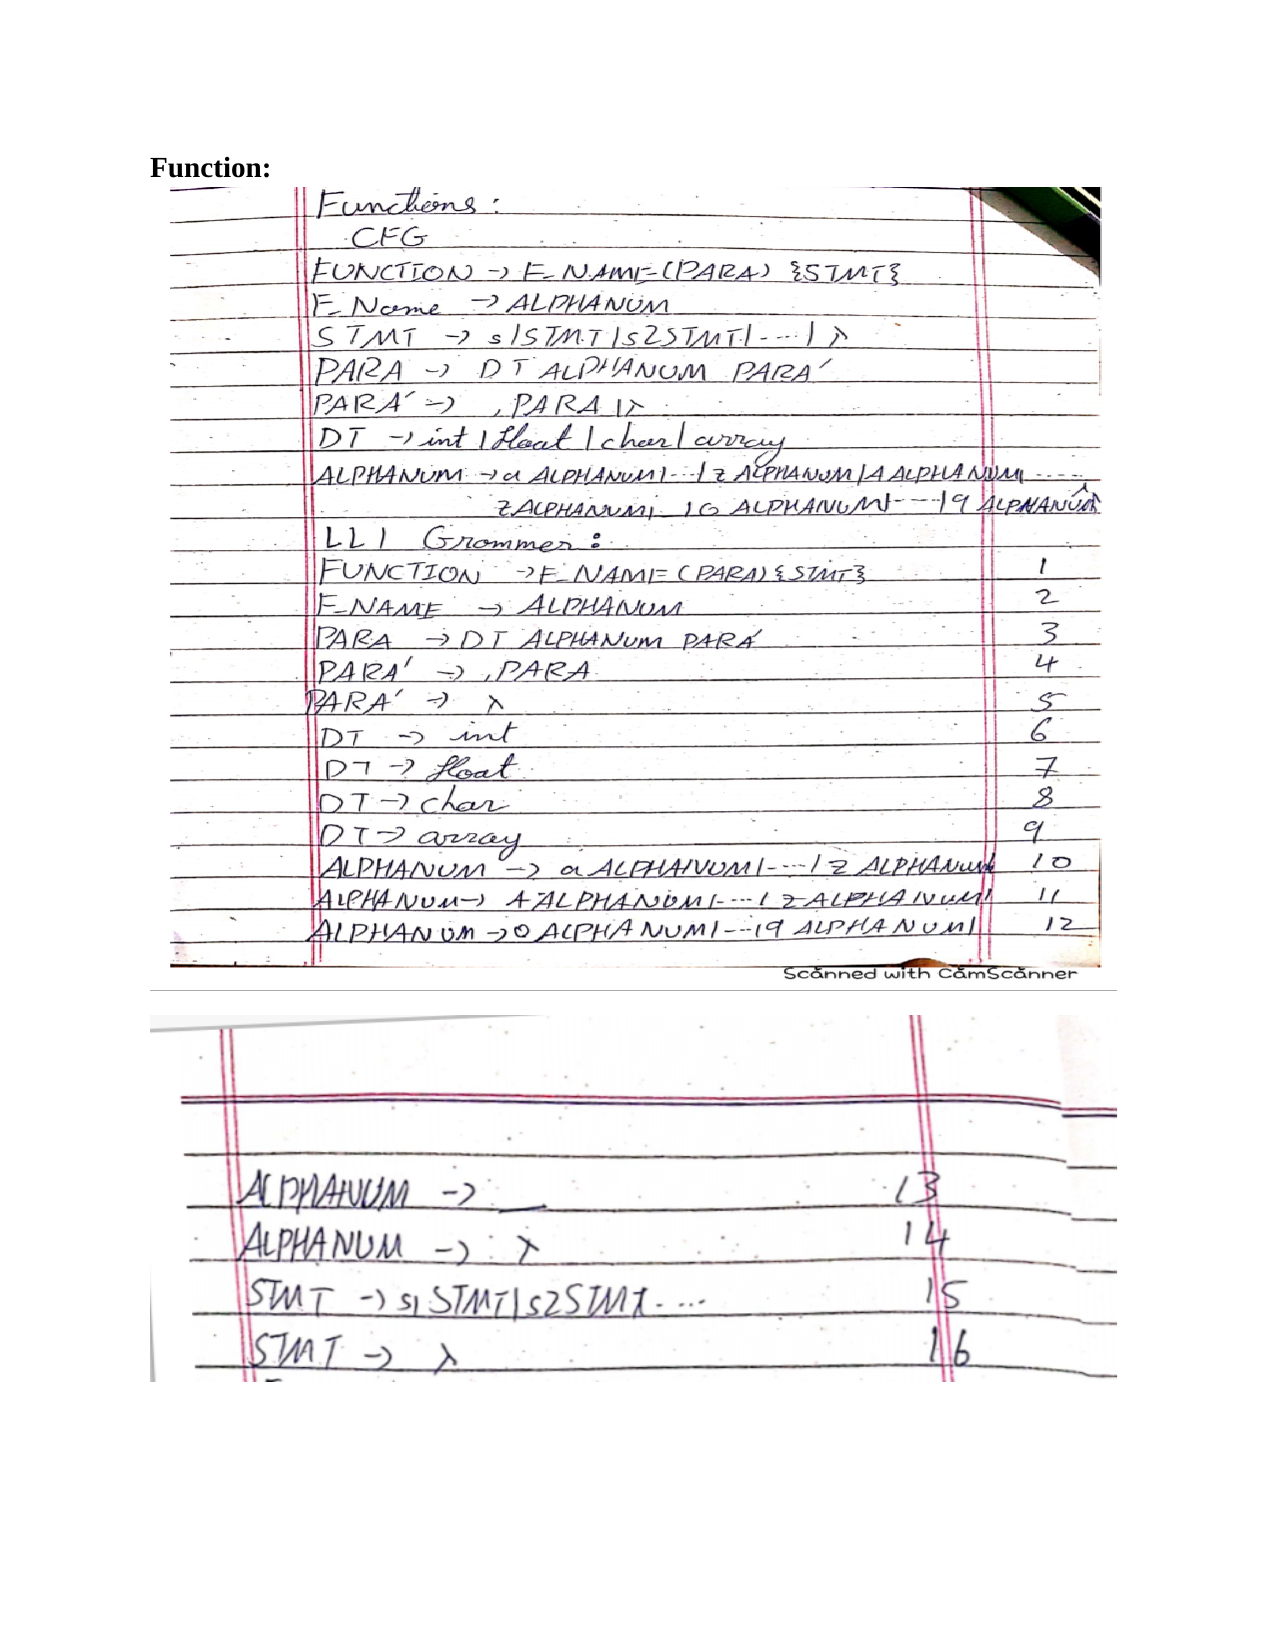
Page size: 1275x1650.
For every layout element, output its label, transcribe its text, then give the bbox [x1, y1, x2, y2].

picture [150, 187, 1118, 991]
picture [150, 1015, 1118, 1382]
